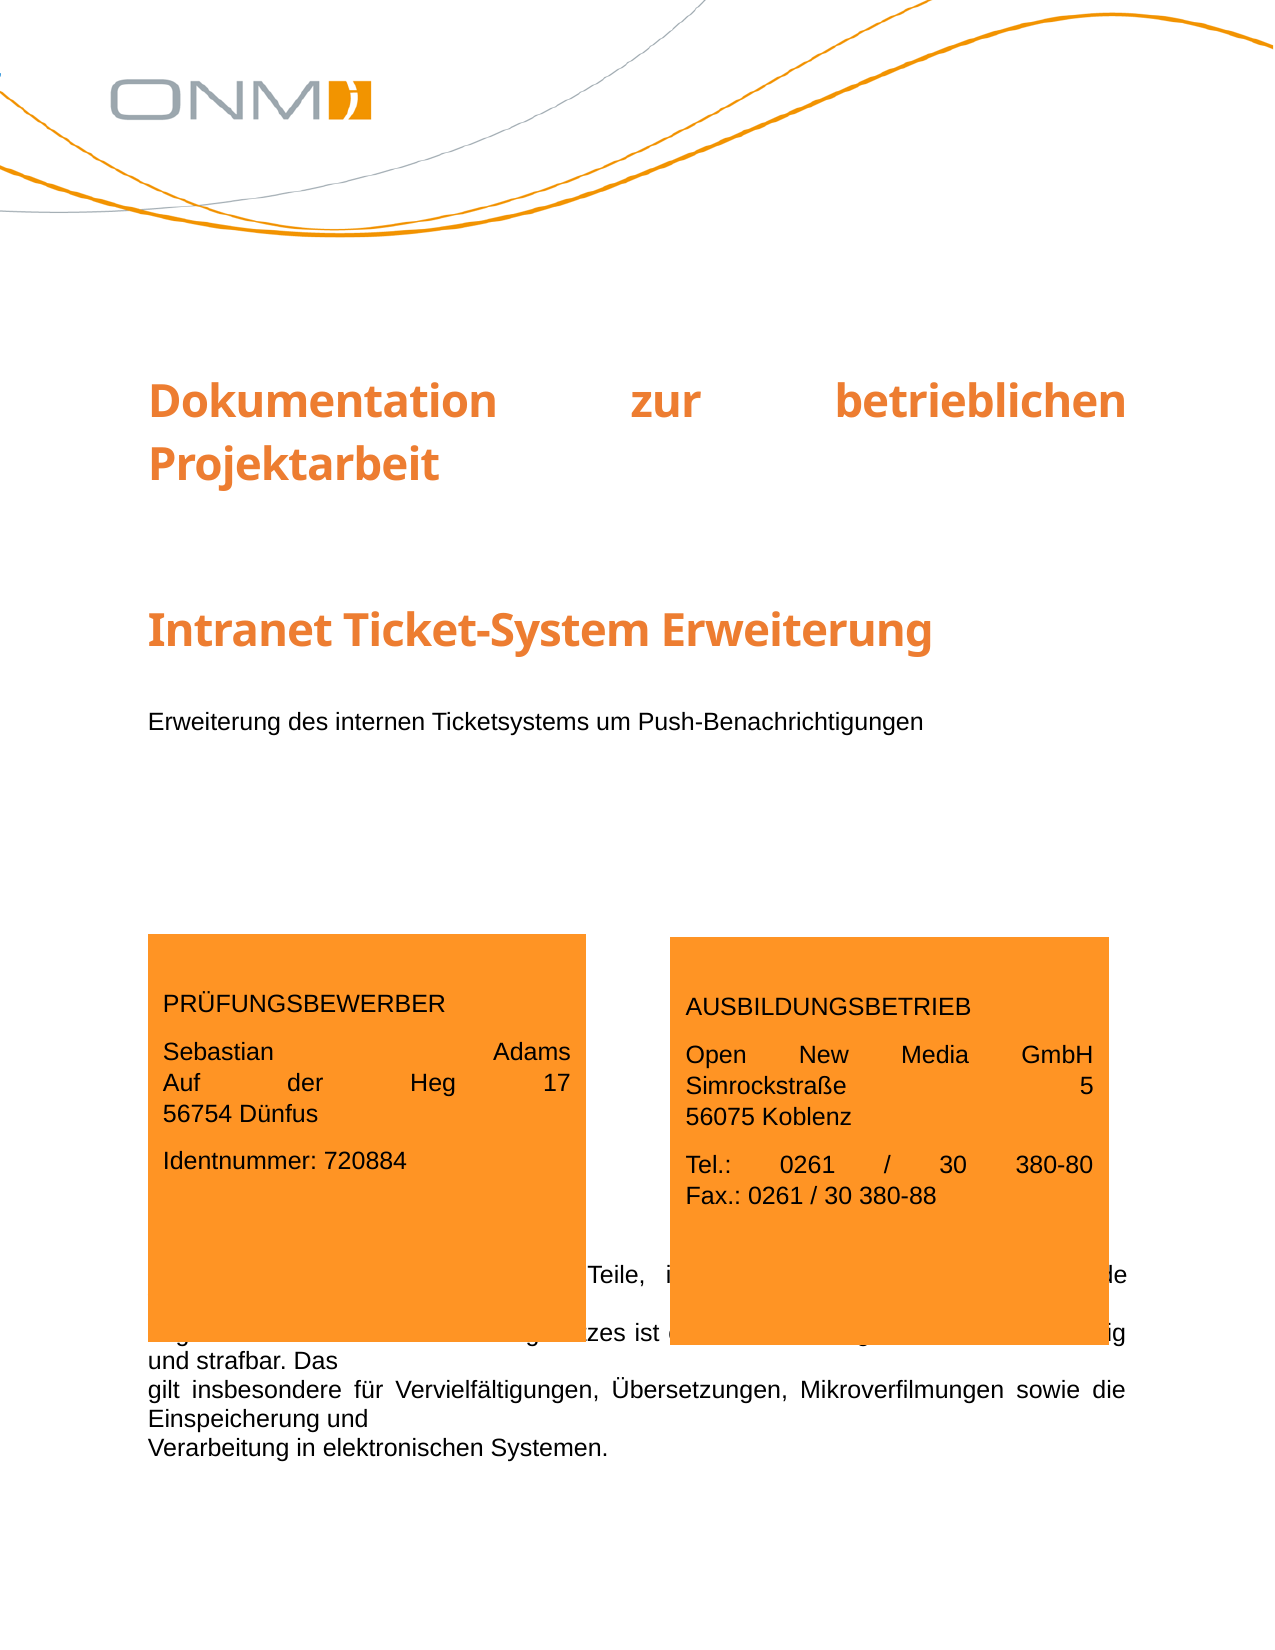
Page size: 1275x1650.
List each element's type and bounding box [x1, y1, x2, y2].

picture [0, 0, 1273, 257]
